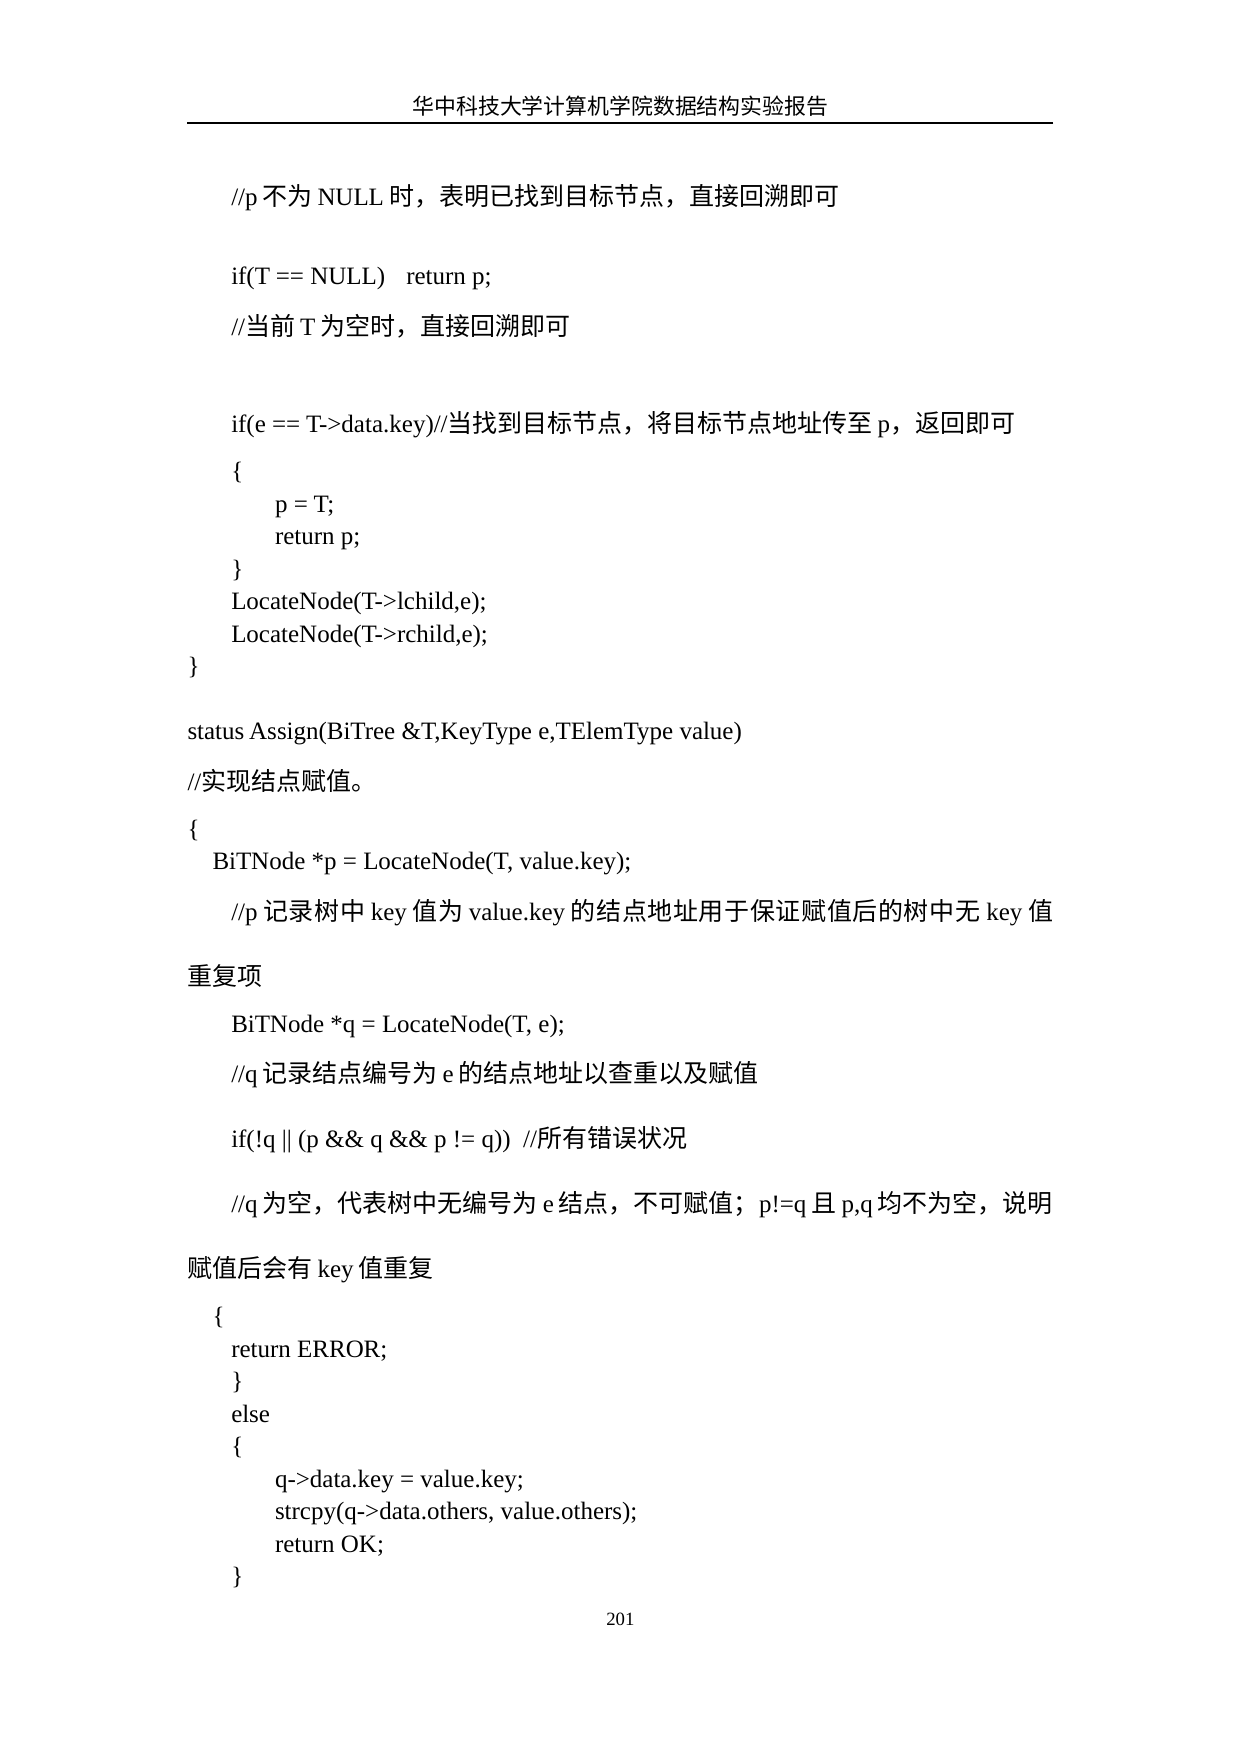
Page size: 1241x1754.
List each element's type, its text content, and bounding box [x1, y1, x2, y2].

text return OK; [187, 1527, 1053, 1559]
text status Assign(BiTree &T,KeyType e,TElemType value) [187, 714, 1053, 747]
text { [187, 812, 1053, 844]
text { [187, 454, 1053, 487]
text } [187, 552, 1053, 584]
text } [187, 1364, 1053, 1397]
text } [187, 1559, 1053, 1592]
text LocateNode(T->rchild,e); [187, 617, 1053, 649]
text { [187, 1429, 1053, 1462]
text return p; [187, 519, 1053, 552]
text LocateNode(T->lchild,e); [187, 584, 1053, 617]
text q->data.key = value.key; [187, 1462, 1053, 1494]
text //q记录结点编号为e的结点地址以查重以及赋值 [187, 1039, 1053, 1104]
text if(T == NULL) return p; [187, 259, 1053, 292]
text strcpy(q->data.others, value.others); [187, 1494, 1053, 1527]
text //q为空，代表树中无编号为e结点，不可赋值；p!=q且p,q均不为空，说明赋值后会有key值重复 [187, 1169, 1053, 1299]
text //实现结点赋值。 [187, 747, 1053, 812]
text p = T; [187, 487, 1053, 519]
text BiTNode *p = LocateNode(T, value.key); [187, 844, 1053, 877]
text //p记录树中key值为value.key的结点地址用于保证赋值后的树中无key值重复项 [187, 877, 1053, 1007]
text if(!q || (p && q && p != q)) //所有错误状况 [187, 1104, 1053, 1169]
text return ERROR; [187, 1332, 1053, 1364]
text BiTNode *q = LocateNode(T, e); [187, 1007, 1053, 1039]
text if(e == T->data.key)//当找到目标节点，将目标节点地址传至p，返回即可 [187, 389, 1053, 454]
text } [187, 649, 1053, 682]
text //p不为NULL时，表明已找到目标节点，直接回溯即可 [187, 162, 1053, 227]
text //当前T为空时，直接回溯即可 [187, 292, 1053, 357]
text { [187, 1299, 1053, 1332]
text else [187, 1397, 1053, 1429]
